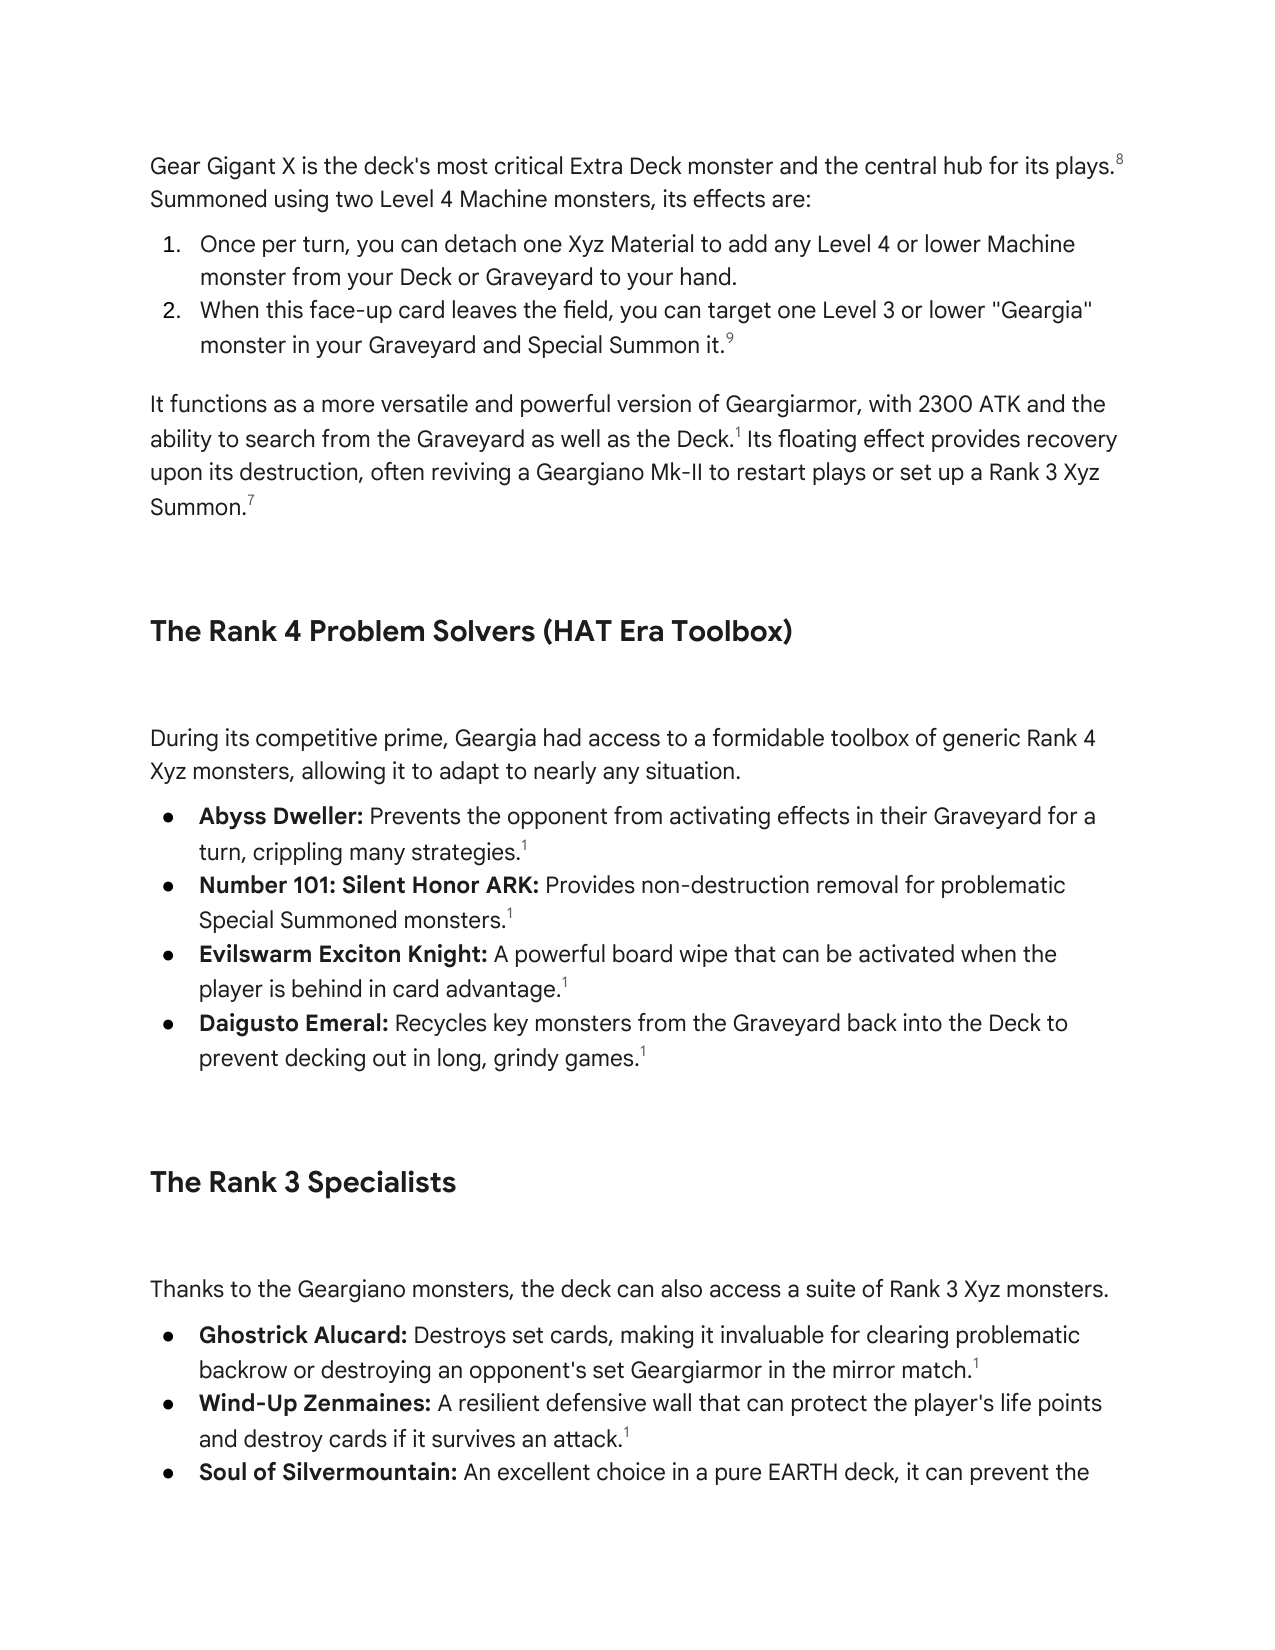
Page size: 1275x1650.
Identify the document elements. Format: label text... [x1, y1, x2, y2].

list Ghostrick Alucard: Destroys set cards, making it invaluable for clearing problematic backrow or destroying an opponent's set Geargiarmor in the mirror match.1 [161, 1321, 1125, 1385]
subtitle The Rank 3 Specialists [150, 1164, 1125, 1200]
text Gear Gigant X is the deck's most critical Extra Deck monster and the central hub for its plays.8 Summoned using two Level 4 Machine monsters, its effects are: [150, 150, 1125, 214]
list Evilswarm Exciton Knight: A powerful board wipe that can be activated when the player is behind in card advantage.1 [161, 940, 1125, 1005]
subtitle The Rank 4 Problem Solvers (HAT Era Toolbox) [150, 613, 1125, 649]
text During its competitive prime, Geargia had access to a formidable toolbox of generic Rank 4 Xyz monsters, allowing it to adapt to nearly any situation. [150, 725, 1125, 786]
list Once per turn, you can detach one Xyz Material to add any Level 4 or lower Machine monster from your Deck or Graveyard to your hand. [162, 231, 1125, 292]
text Thanks to the Geargiano monsters, the deck can also access a suite of Rank 3 Xyz monsters. [150, 1276, 1125, 1304]
list Abyss Dweller: Prevents the opponent from activating effects in their Graveyard for a turn, crippling many strategies.1 [161, 803, 1125, 867]
list Wind-Up Zenmaines: A resilient defensive wall that can protect the player's life points and destroy cards if it survives an attack.1 [161, 1390, 1125, 1454]
list When this face-up card leaves the field, you can target one Level 3 or lower "Geargia" monster in your Graveyard and Special Summon it.9 [162, 296, 1125, 360]
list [161, 1458, 1125, 1487]
list Number 101: Silent Honor ARK: Provides non-destruction removal for problematic Special Summoned monsters.1 [161, 871, 1125, 936]
list Daigusto Emeral: Recycles key monsters from the Graveyard back into the Deck to prevent decking out in long, grindy games.1 [161, 1009, 1125, 1074]
text It functions as a more versatile and powerful version of Geargiarmor, with 2300 ATK and the ability to search from the Graveyard as well as the Deck.1 Its floating effect provides recovery upon its destruction, often reviving a Geargiano Mk-II to restart plays or set up a Rank 3 Xyz Summon.7 [150, 390, 1125, 523]
